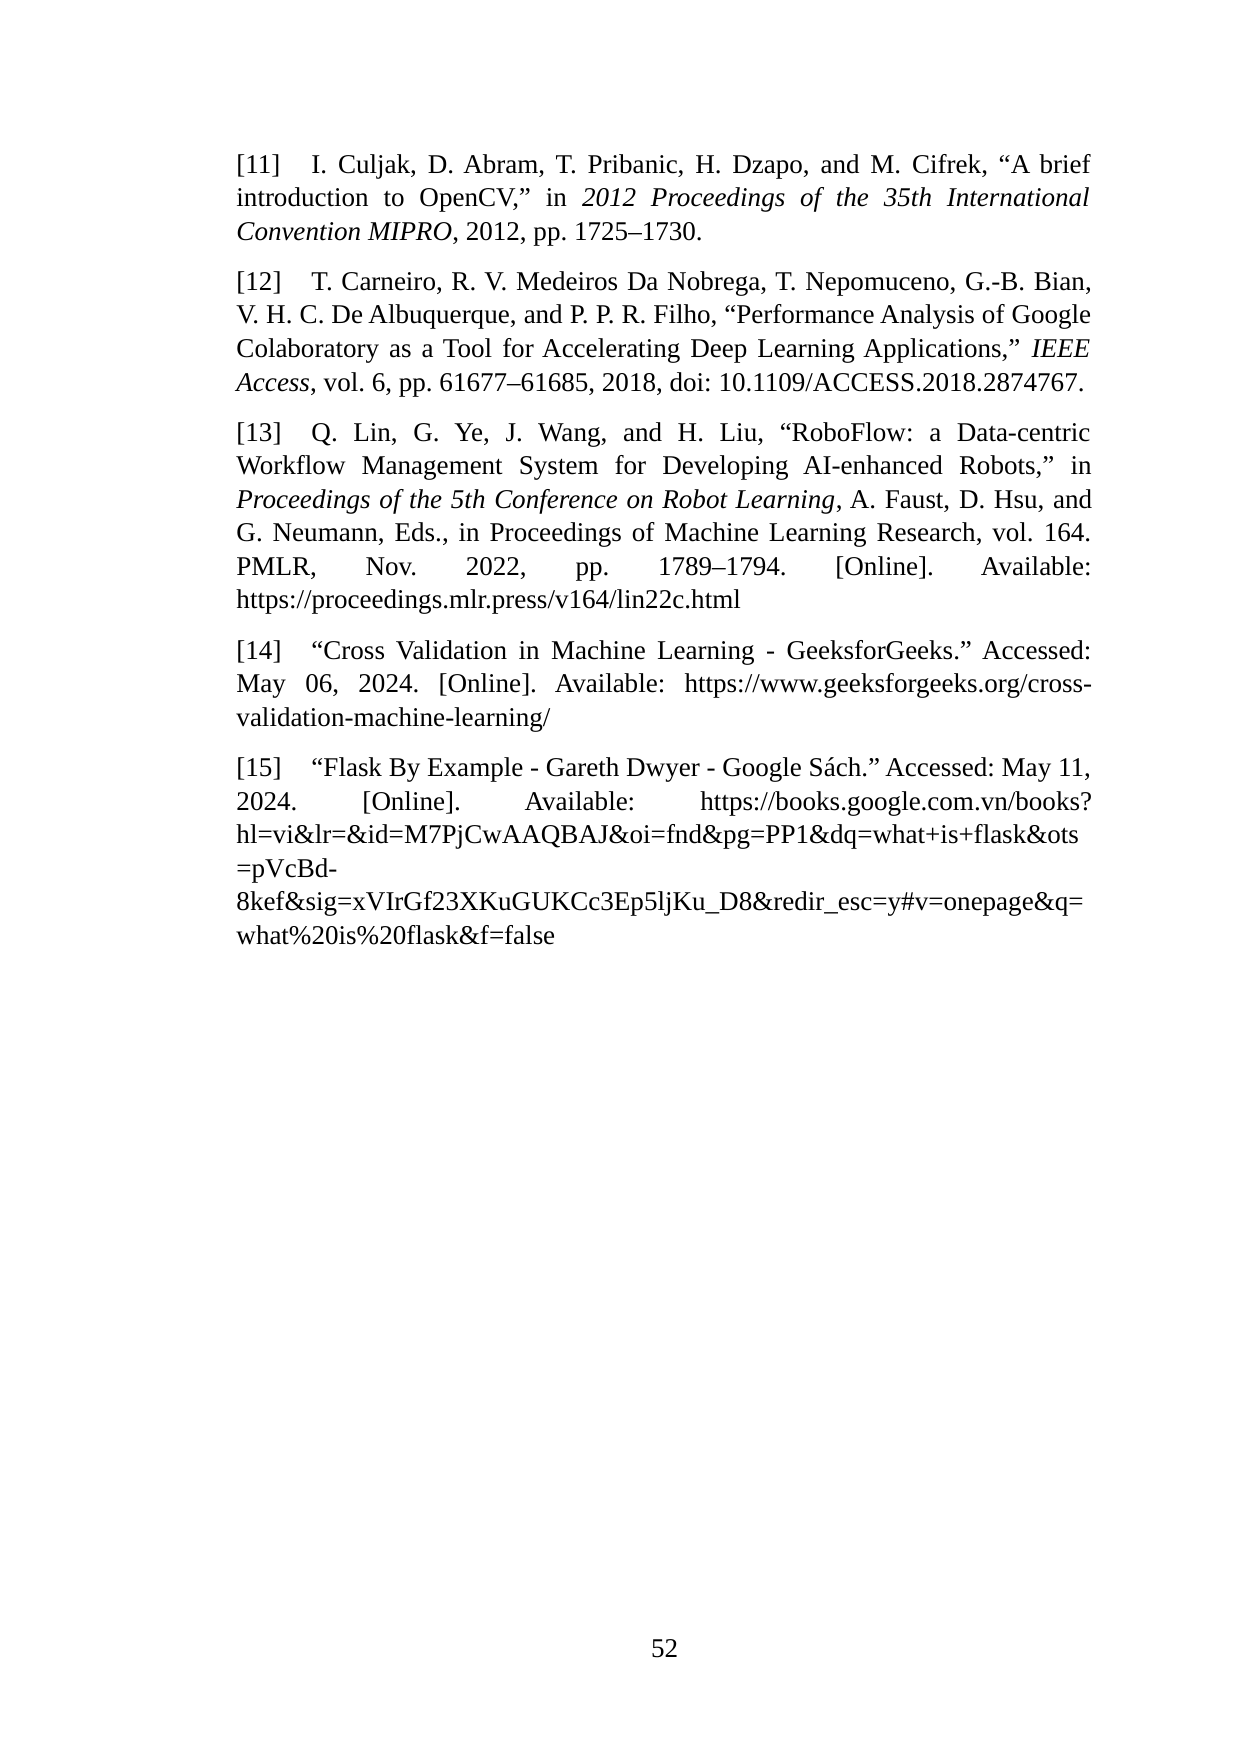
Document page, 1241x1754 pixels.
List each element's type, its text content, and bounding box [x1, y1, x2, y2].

text [11] I. Culjak, D. Abram, T. Pribanic, H. Dzapo, and M. Cifrek, “A brief introduction to OpenCV,” in 2012 Proceedings of the 35th International Convention MIPRO, 2012, pp. 1725–1730. [236, 148, 1092, 246]
text [13] Q. Lin, G. Ye, J. Wang, and H. Liu, “RoboFlow: a Data-centric Workflow Management System for Developing AI-enhanced Robots,” in Proceedings of the 5th Conference on Robot Learning, A. Faust, D. Hsu, and G. Neumann, Eds., in Proceedings of Machine Learning Research, vol. 164. PMLR, Nov. 2022, pp. 1789–1794. [Online]. Available: https://proceedings.mlr.press/v164/lin22c.html [236, 416, 1092, 615]
text [15] “Flask By Example - Gareth Dwyer - Google Sách.” Accessed: May 11, 2024. [Online]. Available: https://books.google.com.vn/books?hl=vi&lr=&id=M7PjCwAAQBAJ&oi=fnd&pg=PP1&dq=what+is+flask&ots=pVcBd-8kef&sig=xVIrGf23XKuGUKCc3Ep5ljKu_D8&redir_esc=y#v=onepage&q=what%20is%20flask&f=false [236, 751, 1092, 950]
text [14] “Cross Validation in Machine Learning - GeeksforGeeks.” Accessed: May 06, 2024. [Online]. Available: https://www.geeksforgeeks.org/cross-validation-machine-learning/ [236, 634, 1092, 732]
text [12] T. Carneiro, R. V. Medeiros Da Nobrega, T. Nepomuceno, G.-B. Bian, V. H. C. De Albuquerque, and P. P. R. Filho, “Performance Analysis of Google Colaboratory as a Tool for Accelerating Deep Learning Applications,” IEEE Access, vol. 6, pp. 61677–61685, 2018, doi: 10.1109/ACCESS.2018.2874767. [236, 265, 1092, 397]
